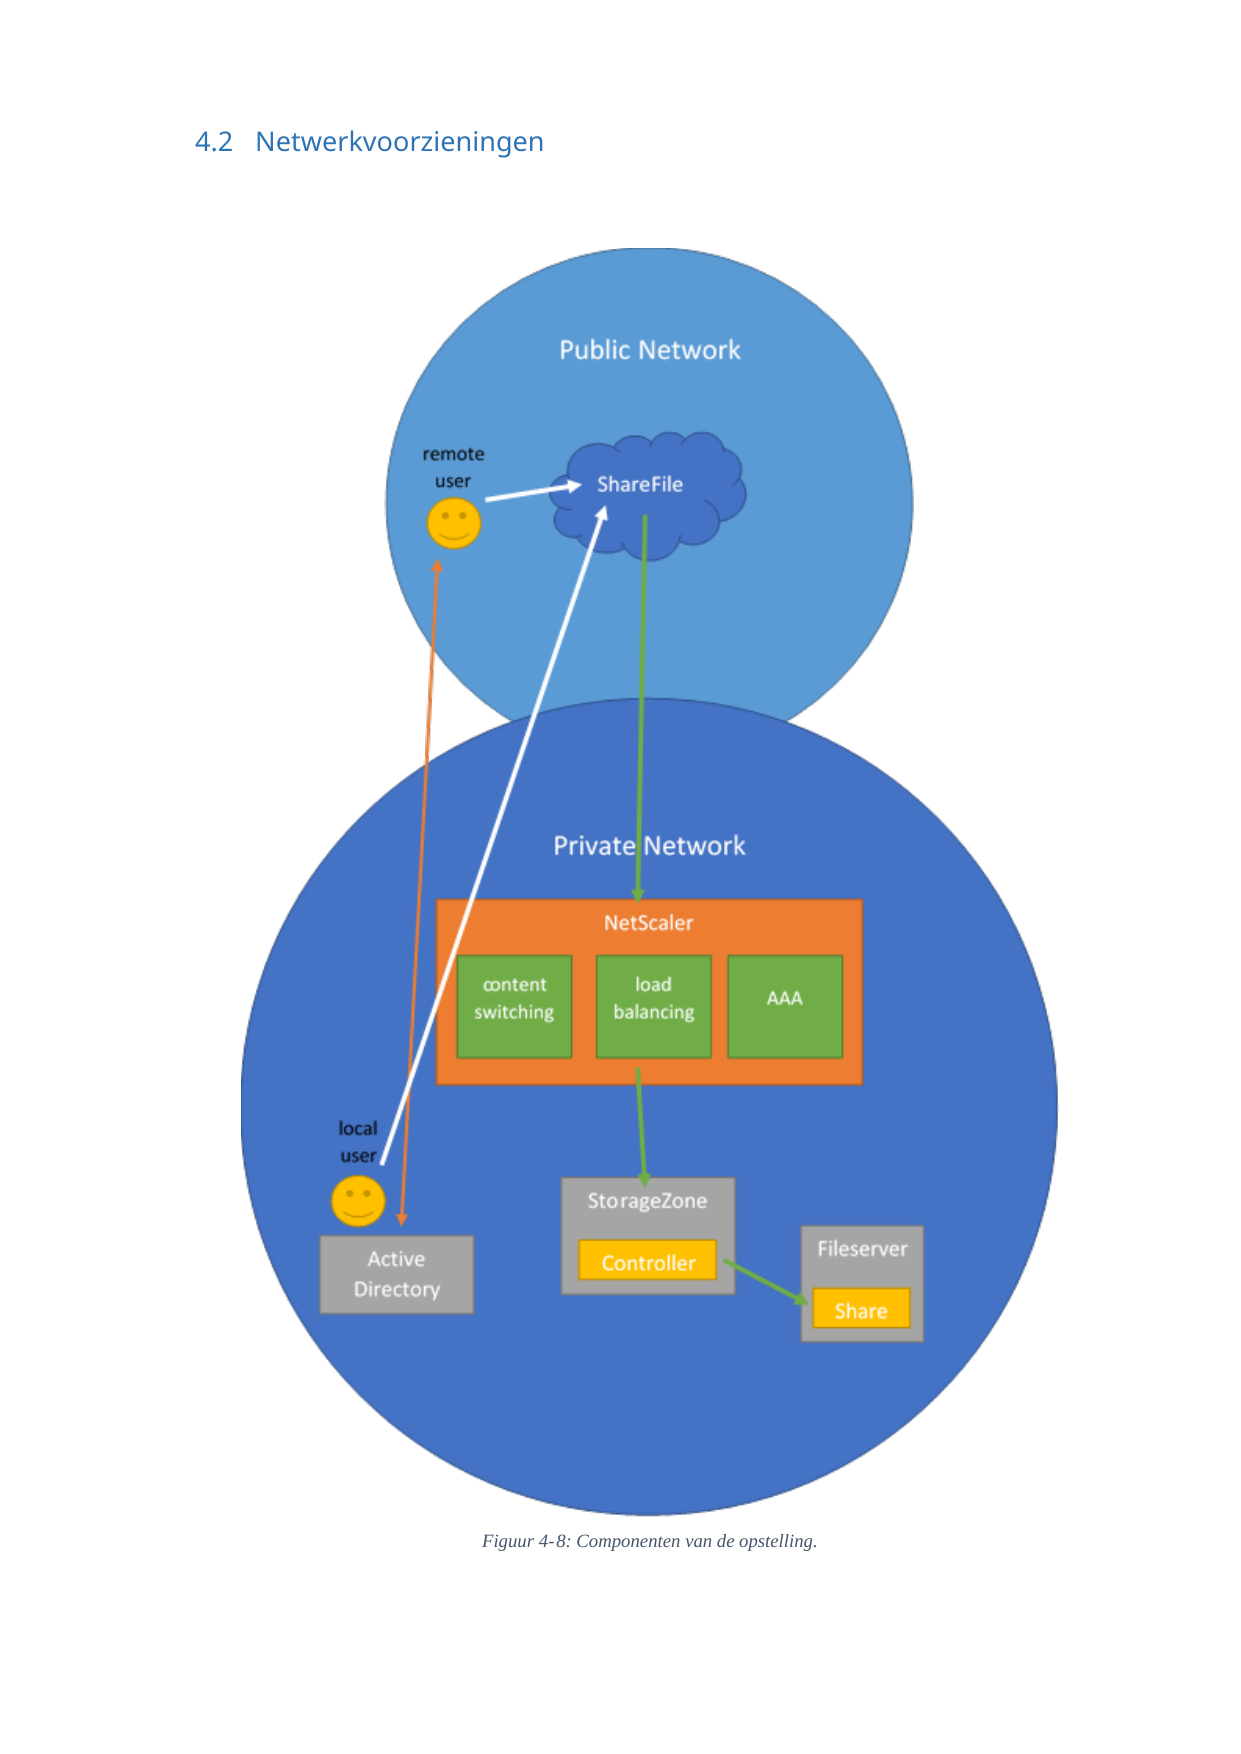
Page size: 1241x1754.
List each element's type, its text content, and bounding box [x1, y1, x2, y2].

subtitle Netwerkvoorzieningen [195, 122, 1122, 159]
picture [241, 248, 1060, 1521]
